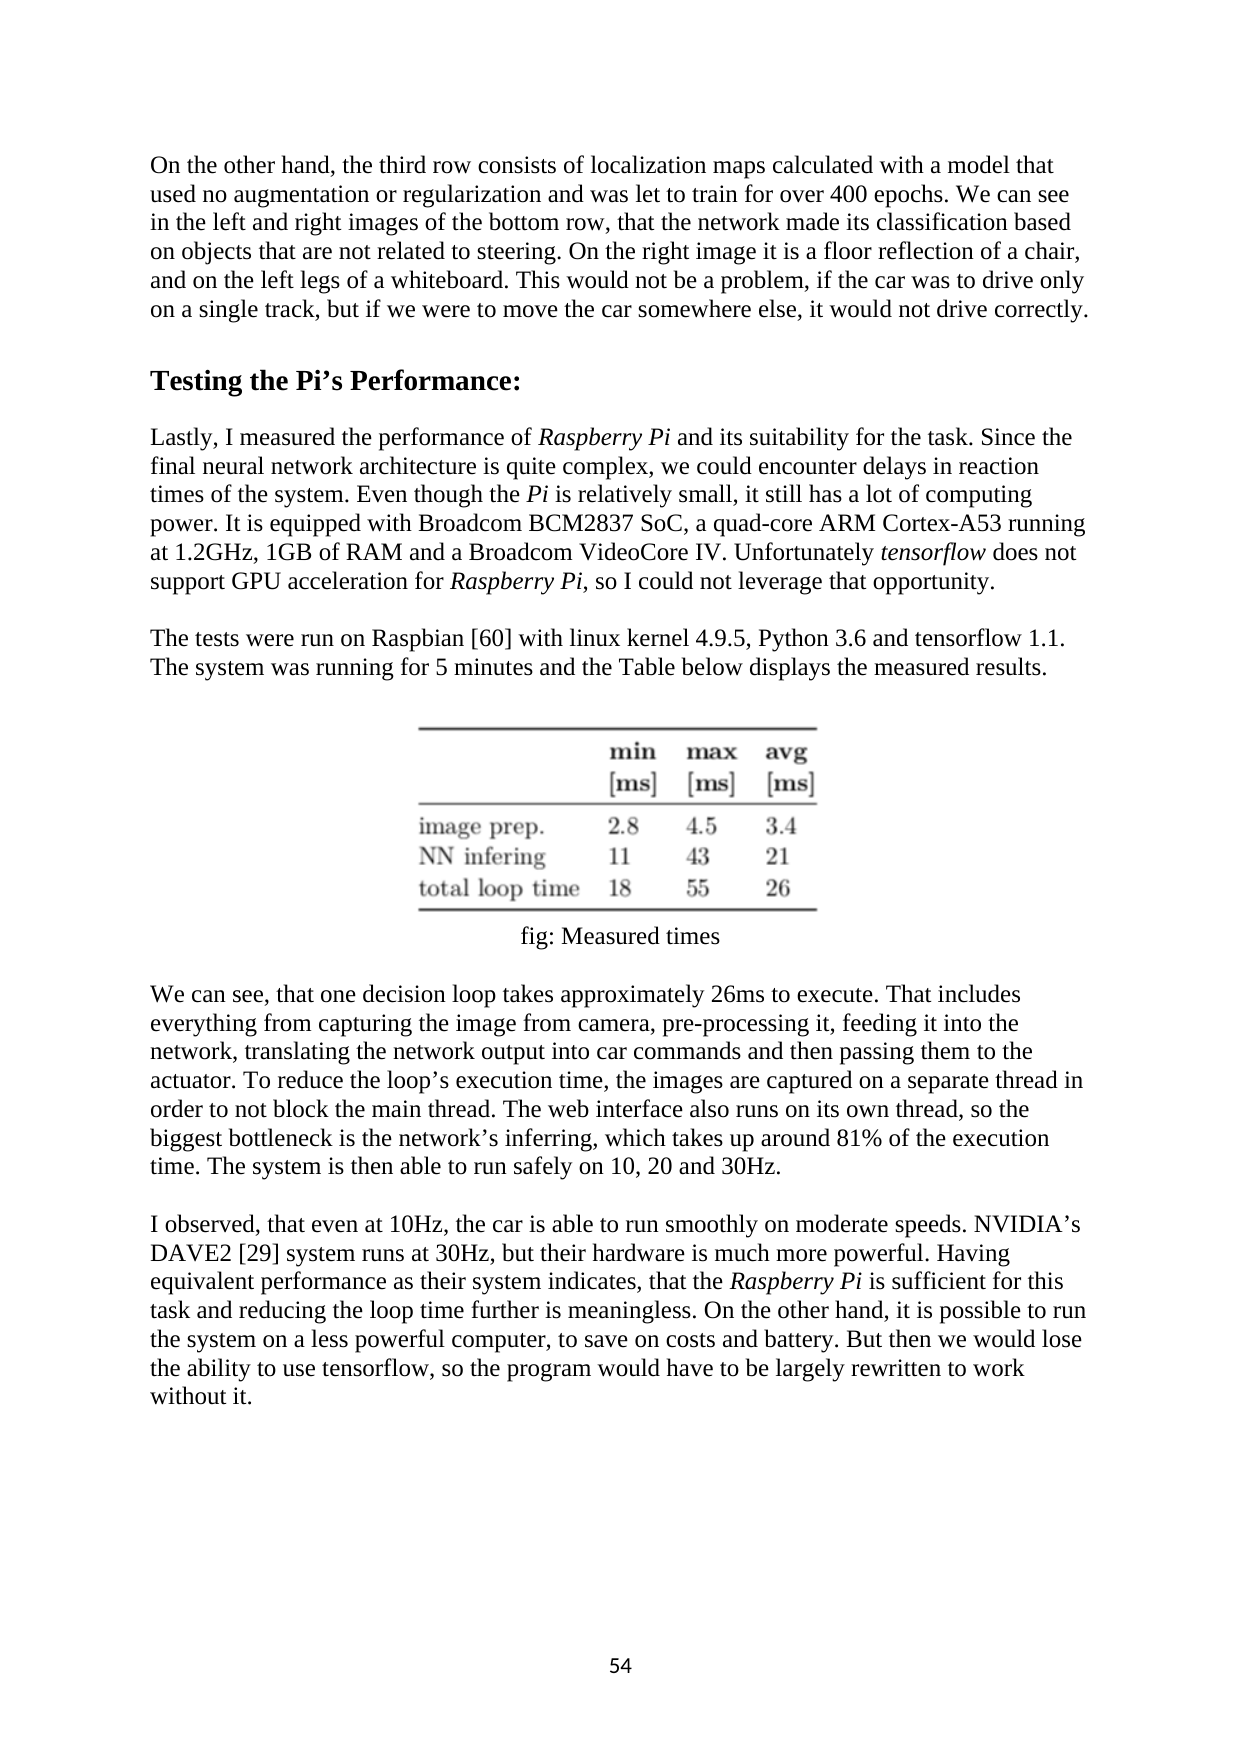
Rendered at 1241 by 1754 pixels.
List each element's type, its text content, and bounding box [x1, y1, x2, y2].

picture [408, 709, 832, 922]
text We can see, that one decision loop takes approximately 26ms to execute. That includes everything from capturing the image from camera, pre-processing it, feeding it into the network, translating the network output into car commands and then passing them to the actuator. To reduce the loop’s execution time, the images are captured on a separate thread in order to not block the main thread. The web interface also runs on its own thread, so the biggest bottleneck is the network’s inferring, which takes up around 81% of the execution time. The system is then able to run safely on 10, 20 and 30Hz. [150, 979, 1090, 1180]
text The tests were run on Raspbian [60] with linux kernel 4.9.5, Python 3.6 and tensorflow 1.1. The system was running for 5 minutes and the Table below displays the measured results. [150, 623, 1090, 681]
text fig: Measured times [150, 921, 1090, 950]
text Lastly, I measured the performance of Raspberry Pi and its suitability for the task. Since the final neural network architecture is quite complex, we could encounter delays in reaction times of the system. Even though the Pi is relatively small, it still has a lot of computing power. It is equipped with Broadcom BCM2837 SoC, a quad-core ARM Cortex-A53 running at 1.2GHz, 1GB of RAM and a Broadcom VideoCore IV. Unfortunately tensorflow does not support GPU acceleration for Raspberry Pi, so I could not leverage that opportunity. [150, 422, 1090, 594]
text Testing the Pi’s Performance: [150, 351, 1090, 397]
text On the other hand, the third row consists of localization maps calculated with a model that used no augmentation or regularization and was let to train for over 400 epochs. We can see in the left and right images of the bottom row, that the network made its classification based on objects that are not related to steering. On the right image it is a floor reflection of a chair, and on the left legs of a whiteboard. This would not be a problem, if the car was to drive only on a single track, but if we were to move the car somewhere else, it would not drive correctly. [150, 150, 1090, 322]
text I observed, that even at 10Hz, the car is able to run smoothly on moderate speeds. NVIDIA’s DAVE2 [29] system runs at 30Hz, but their hardware is much more powerful. Having equivalent performance as their system indicates, that the Raspberry Pi is sufficient for this task and reducing the loop time further is meaningless. On the other hand, it is possible to run the system on a less powerful computer, to save on costs and battery. But then we would lose the ability to use tensorflow, so the program would have to be largely rewritten to work without it. [150, 1209, 1090, 1410]
